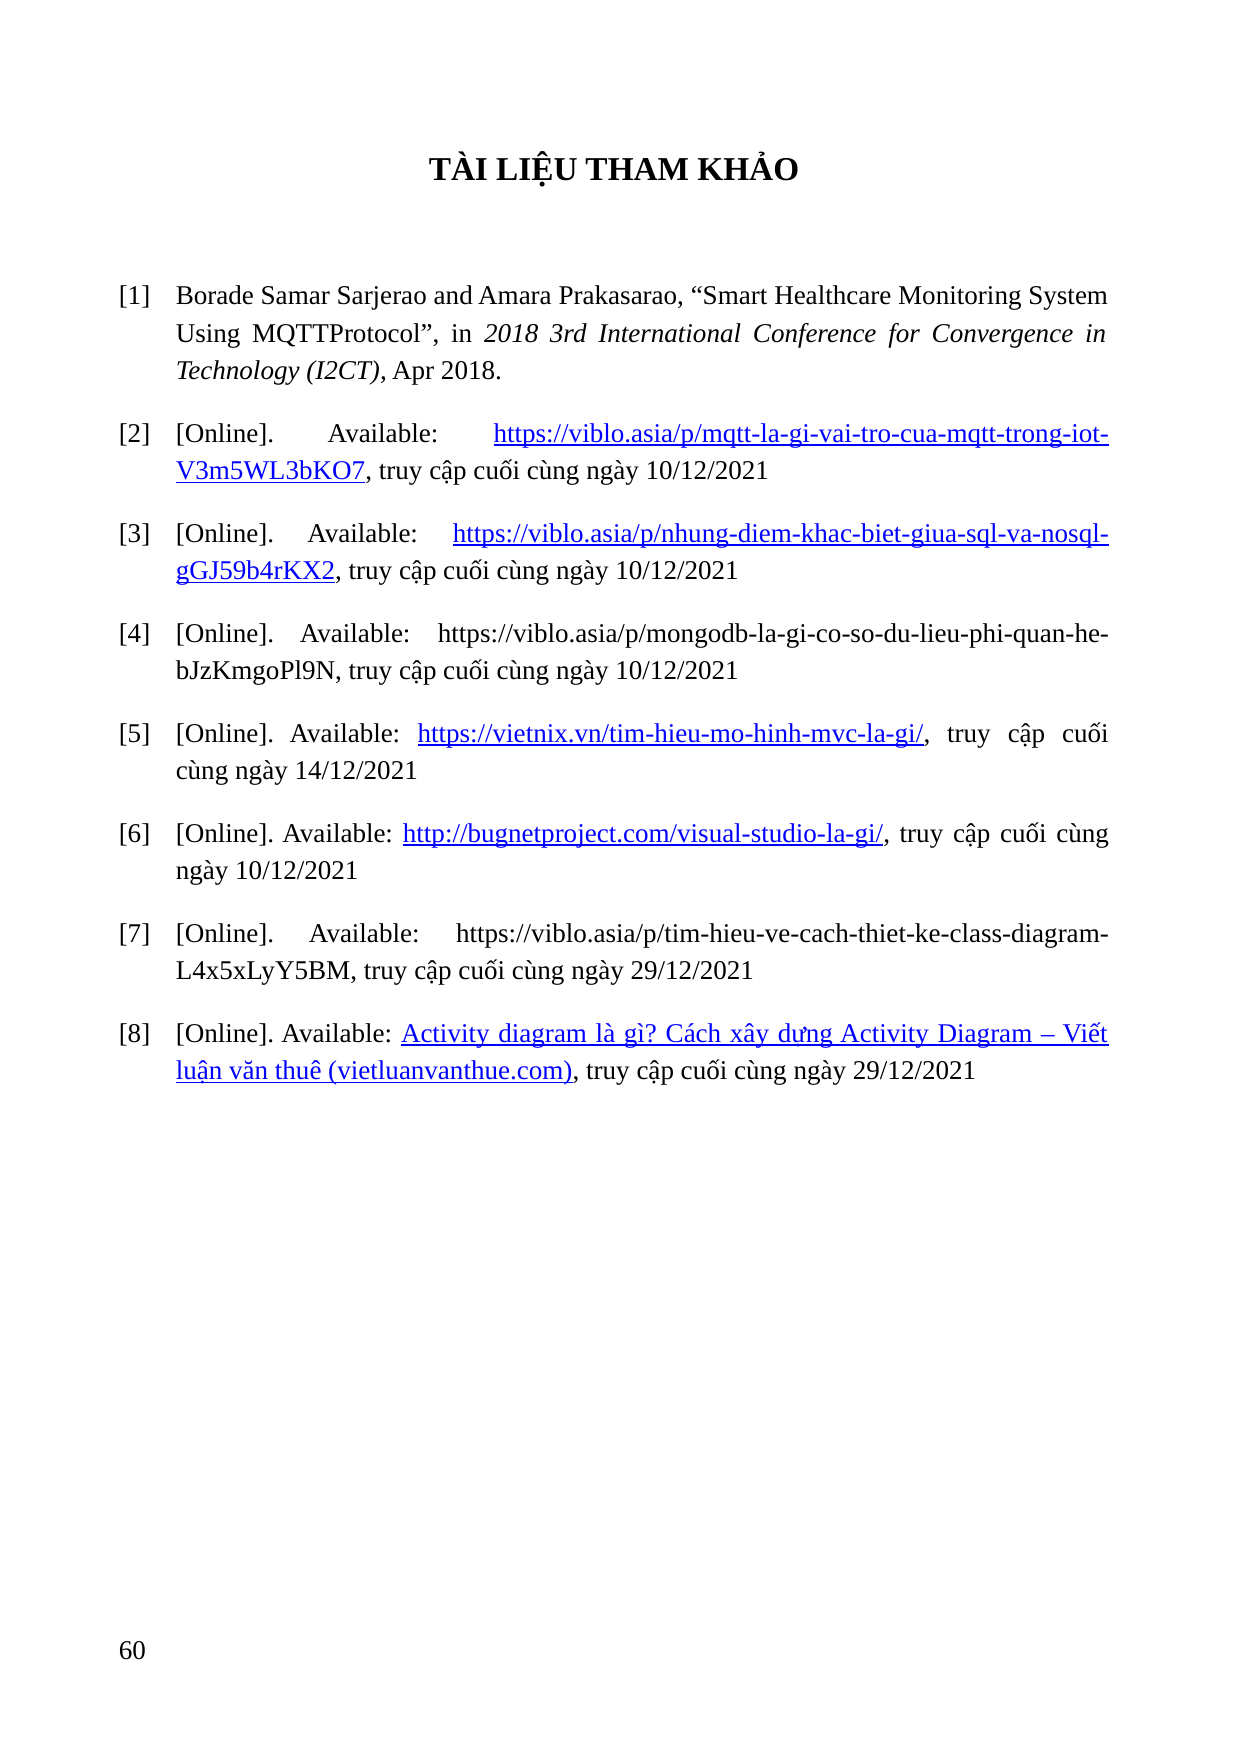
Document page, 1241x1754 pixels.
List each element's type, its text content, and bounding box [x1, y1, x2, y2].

list [Online]. Available: https://viblo.asia/p/tim-hieu-ve-cach-thiet-ke-class-diagram-L4x5xLyY5BM, truy cập cuối cùng ngày 29/12/2021 [118, 914, 1109, 989]
list [Online]. Available: https://vietnix.vn/tim-hieu-mo-hinh-mvc-la-gi/, truy cập cuối cùng ngày 14/12/2021 [118, 714, 1109, 789]
list [Online]. Available: https://viblo.asia/p/nhung-diem-khac-biet-giua-sql-va-nosql-gGJ59b4rKX2, truy cập cuối cùng ngày 10/12/2021 [118, 514, 1109, 589]
subtitle TÀI LIỆU THAM KHẢO [118, 131, 1109, 206]
list [Online]. Available: Activity diagram là gì? Cách xây dựng Activity Diagram – Viết luận văn thuê (vietluanvanthue.com), truy cập cuối cùng ngày 29/12/2021 [118, 1014, 1109, 1089]
list [Online]. Available: https://viblo.asia/p/mongodb-la-gi-co-so-du-lieu-phi-quan-he-bJzKmgoPl9N, truy cập cuối cùng ngày 10/12/2021 [118, 614, 1109, 689]
list [Online]. Available: https://viblo.asia/p/mqtt-la-gi-vai-tro-cua-mqtt-trong-iot-V3m5WL3bKO7, truy cập cuối cùng ngày 10/12/2021 [118, 414, 1109, 489]
list Borade Samar Sarjerao and Amara Prakasarao, “Smart Healthcare Monitoring System Using MQTTProtocol”, in 2018 3rd International Conference for Convergence in Technology (I2CT), Apr 2018. [118, 276, 1109, 389]
list [Online]. Available: http://bugnetproject.com/visual-studio-la-gi/, truy cập cuối cùng ngày 10/12/2021 [118, 814, 1109, 889]
